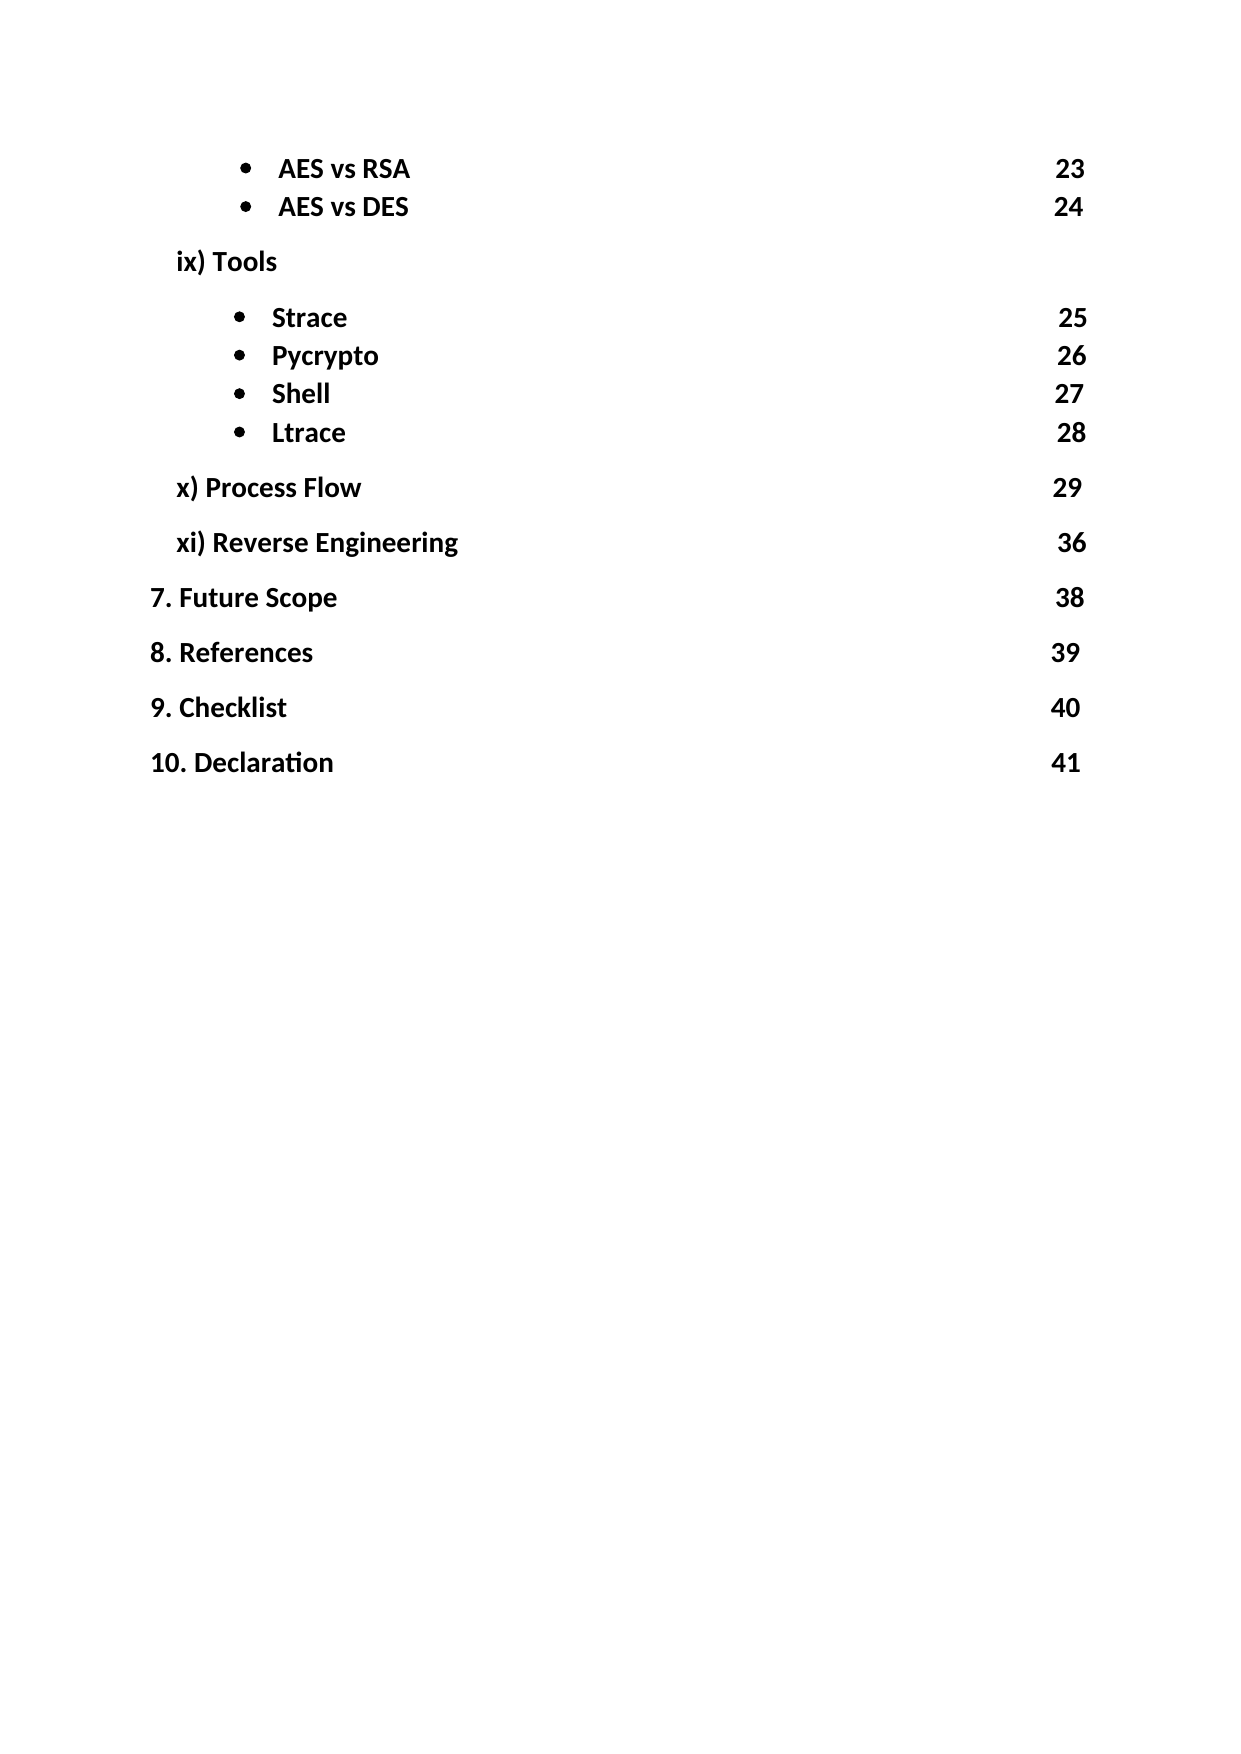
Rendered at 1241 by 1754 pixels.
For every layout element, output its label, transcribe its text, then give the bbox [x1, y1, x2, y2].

text xi) Reverse Engineering 36 [150, 524, 1090, 560]
list Pycrypto 26 [234, 337, 1090, 373]
text ix) Tools [150, 243, 1090, 279]
list Strace 25 [234, 299, 1090, 334]
text 9. Checklist 40 [150, 689, 1090, 725]
text 7. Future Scope 38 [150, 579, 1090, 615]
list AES vs DES 24 [241, 188, 1090, 224]
list AES vs RSA 23 [241, 150, 1090, 186]
text 8. References 39 [150, 634, 1090, 670]
list Shell 27 [234, 376, 1090, 411]
text x) Process Flow 29 [150, 469, 1090, 505]
list Ltrace 28 [234, 414, 1090, 449]
text 10. Declaration 41 [150, 744, 1090, 780]
